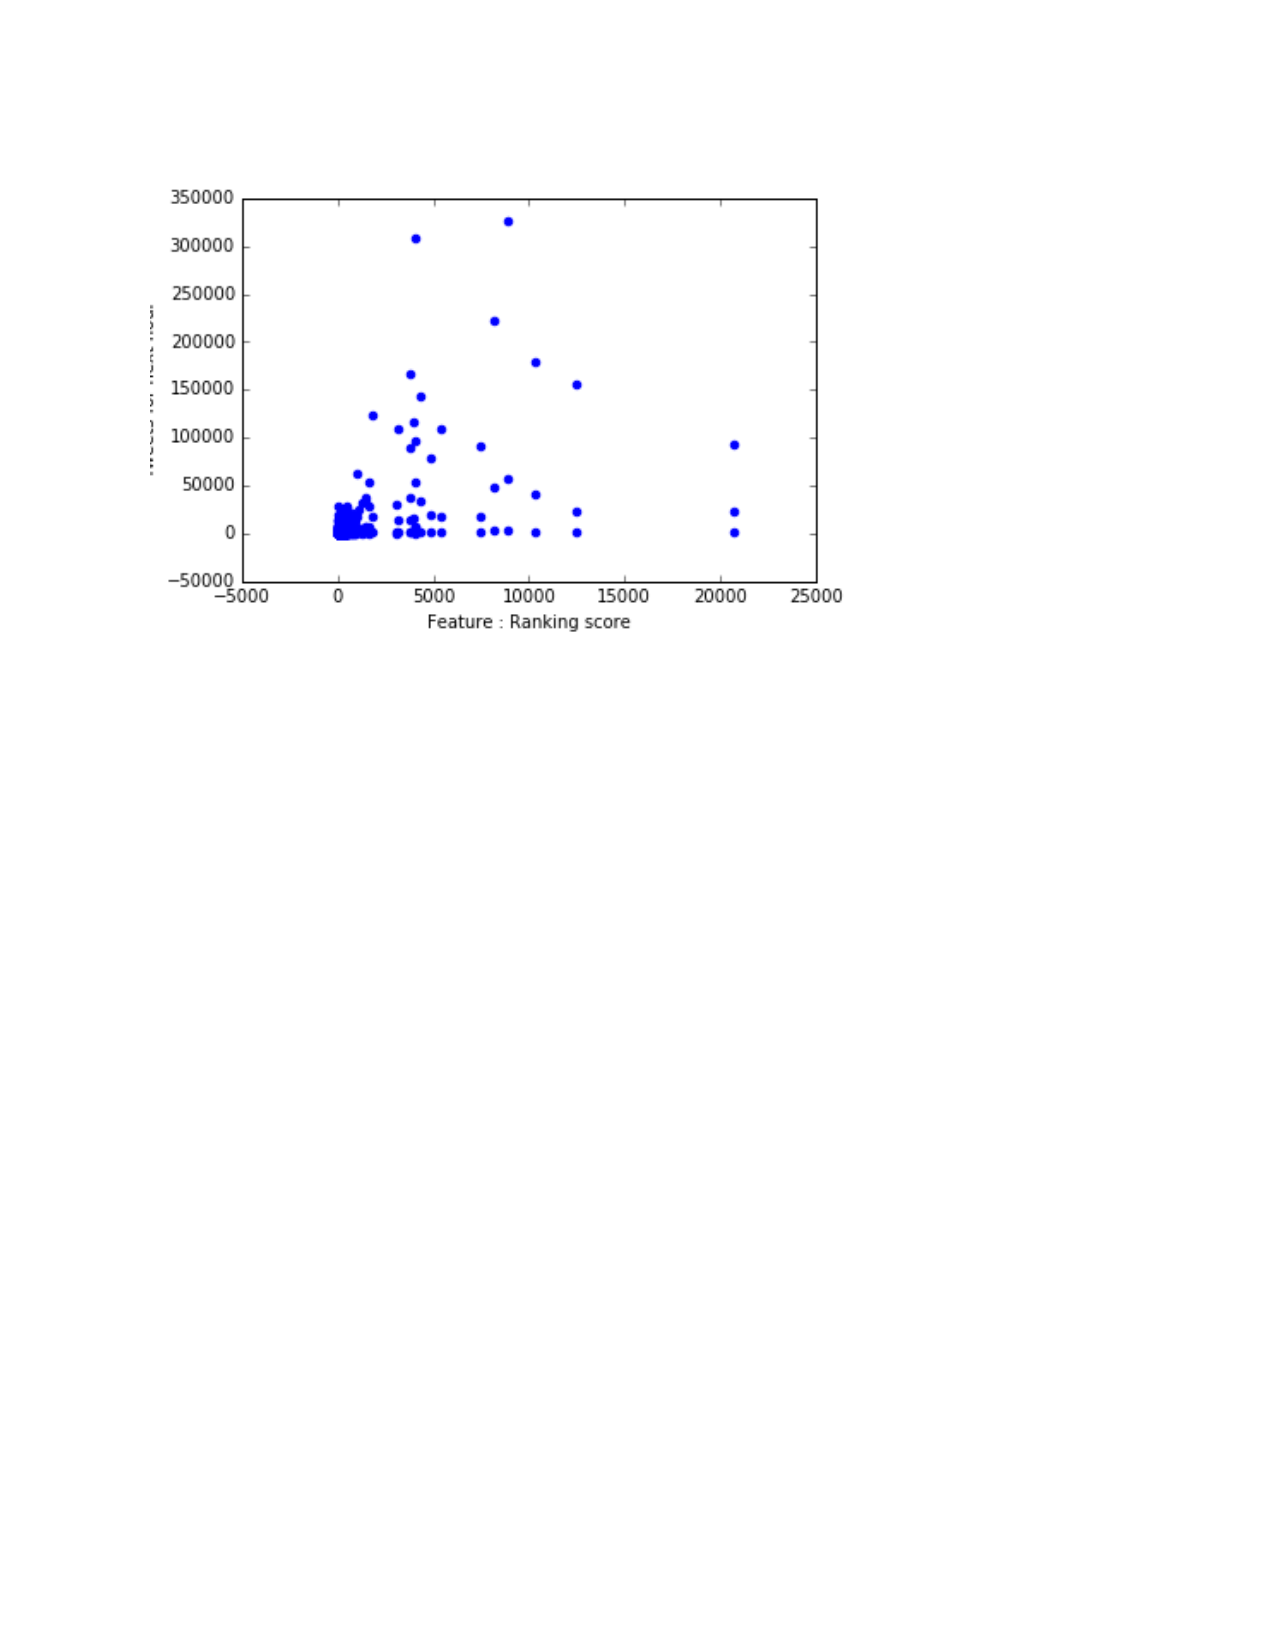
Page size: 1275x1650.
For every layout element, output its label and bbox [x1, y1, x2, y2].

picture [150, 150, 890, 644]
